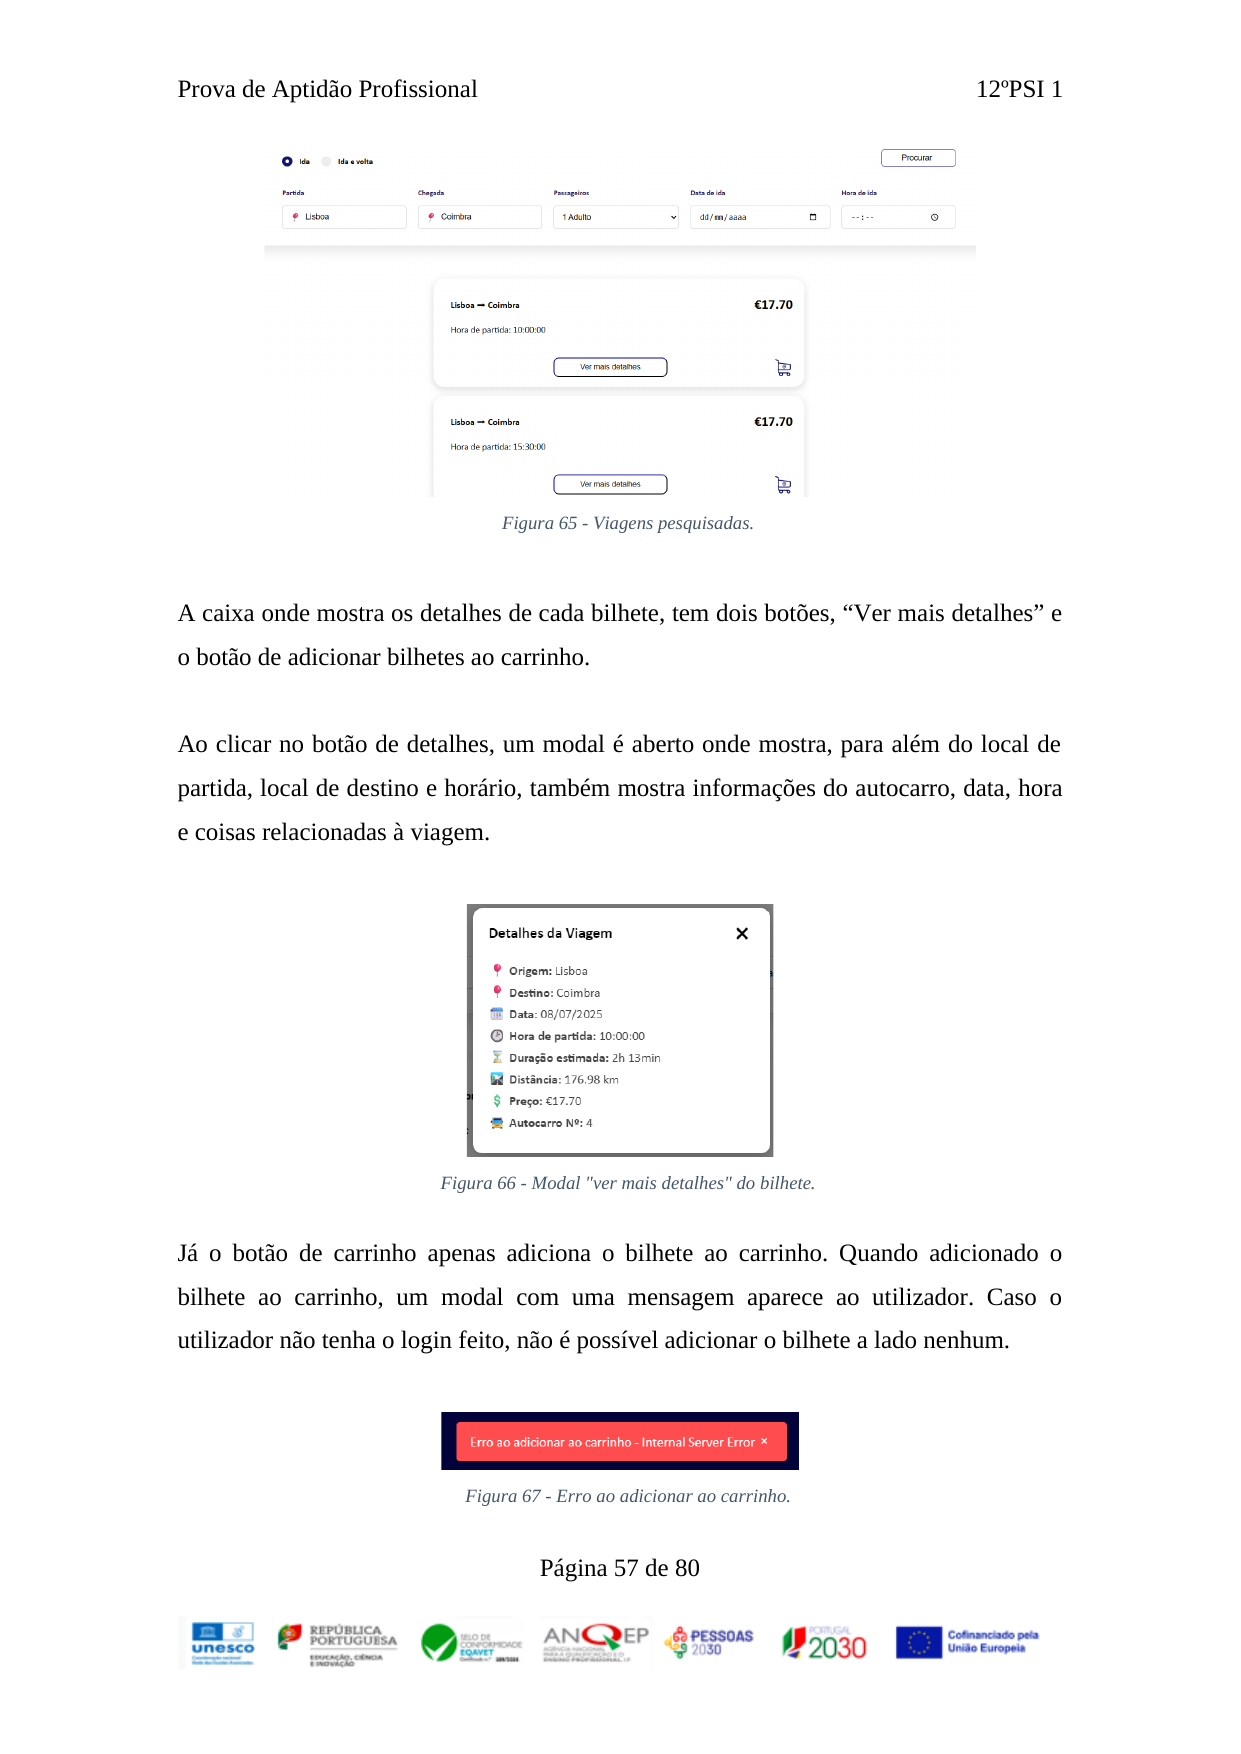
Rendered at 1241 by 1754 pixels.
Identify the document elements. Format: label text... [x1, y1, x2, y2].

picture [466, 904, 774, 1157]
text Já o botão de carrinho apenas adiciona o bilhete ao carrinho. Quando adicionado o bilhete ao carrinho, um modal com uma mensagem aparece ao utilizador. Caso o utilizador não tenha o login feito, não é possível adicionar o bilhete a lado nenhum. [177, 1238, 1063, 1354]
picture [177, 1615, 1084, 1677]
picture [441, 1412, 799, 1470]
text A caixa onde mostra os detalhes de cada bilhete, tem dois botões, “Ver mais detalhes” e o botão de adicionar bilhetes ao carrinho. [177, 598, 1063, 671]
text Figura 65 - Viagens pesquisadas. [195, 512, 1063, 534]
picture [264, 147, 976, 497]
text Ao clicar no botão de detalhes, um modal é aberto onde mostra, para além do local de partida, local de destino e horário, também mostra informações do autocarro, data, hora e coisas relacionadas à viagem. [177, 729, 1063, 846]
